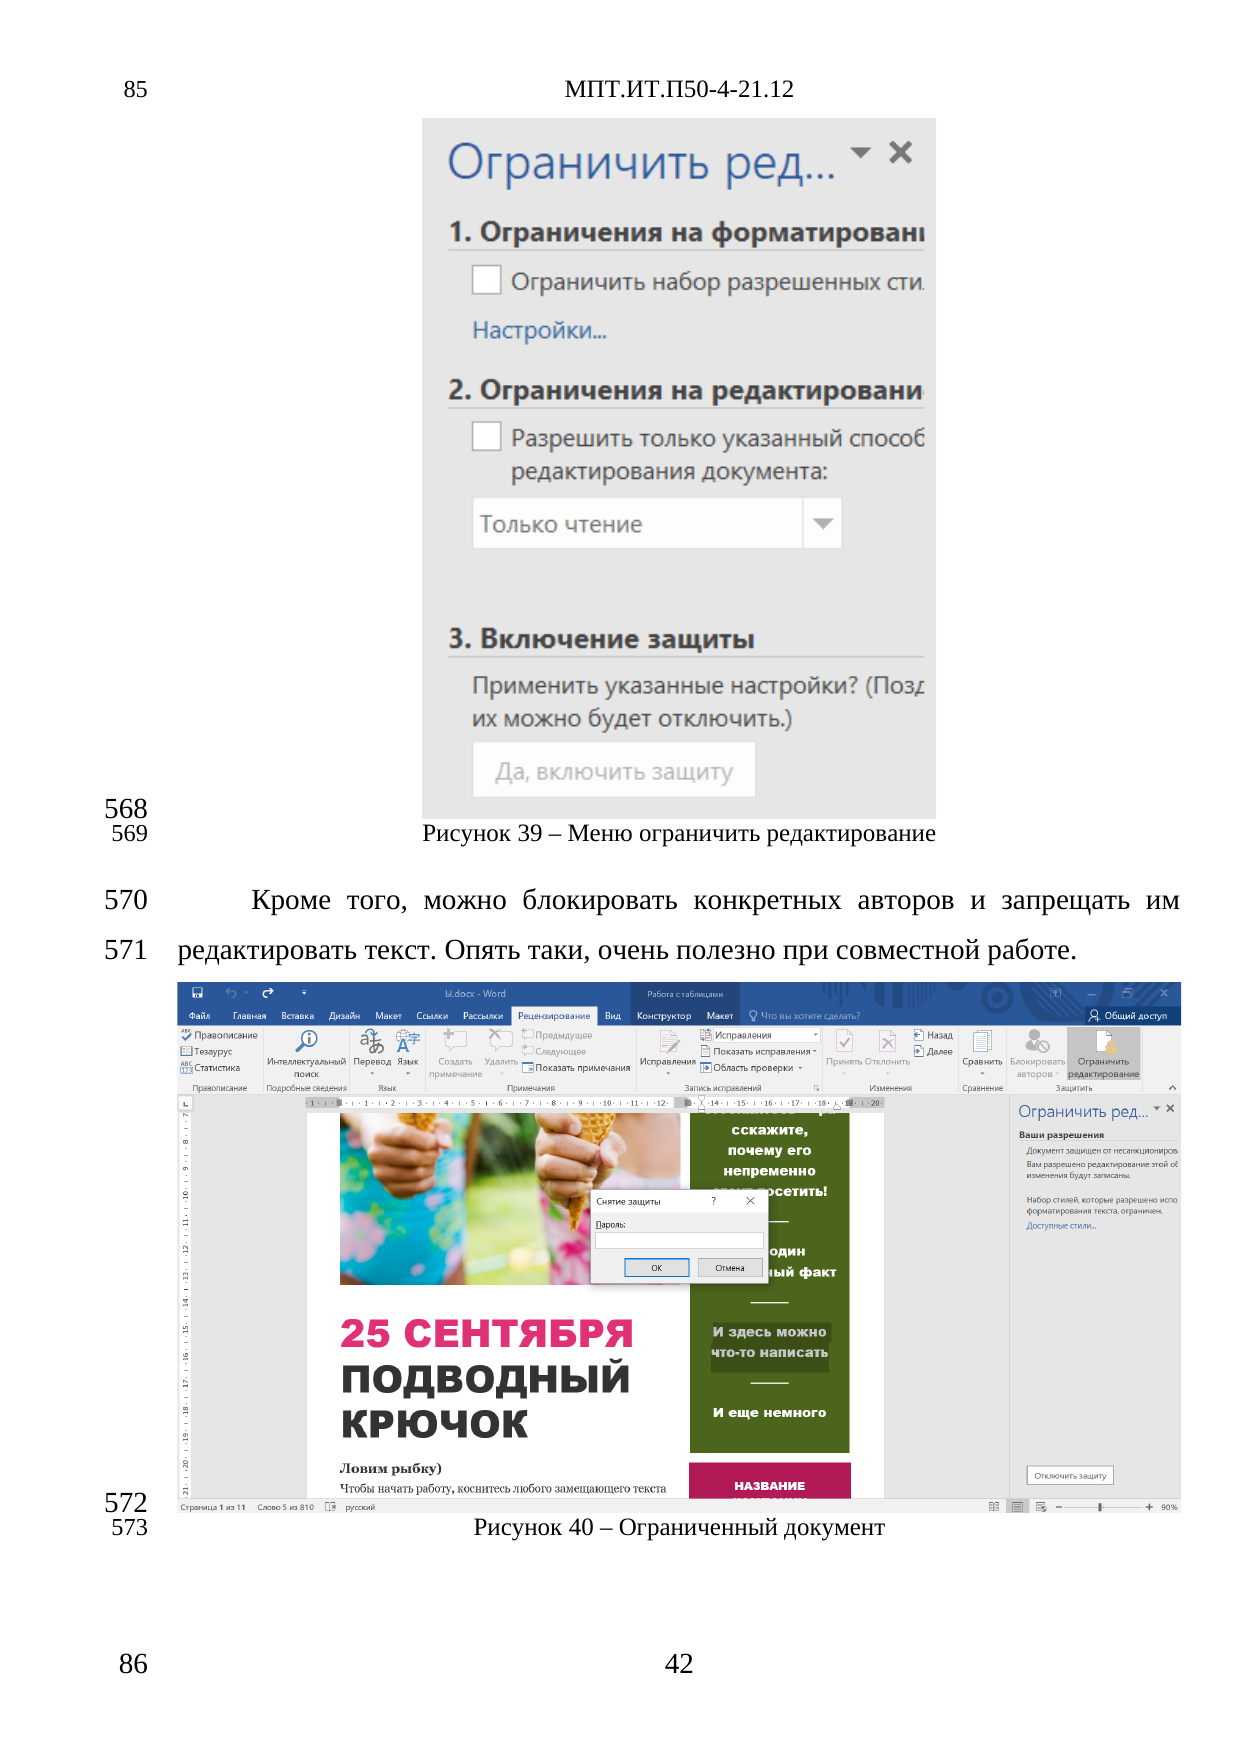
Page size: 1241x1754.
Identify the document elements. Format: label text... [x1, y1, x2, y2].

text Кроме того, можно блокировать конкретных авторов и запрещать им редактировать текст. Опять таки, очень полезно при совместной работе. [177, 882, 1181, 966]
text Рисунок 40 – Ограниченный документ [177, 1513, 1181, 1541]
picture [422, 118, 937, 819]
text Рисунок 39 – Меню ограничить редактирование [177, 818, 1181, 847]
picture [177, 982, 1182, 1513]
